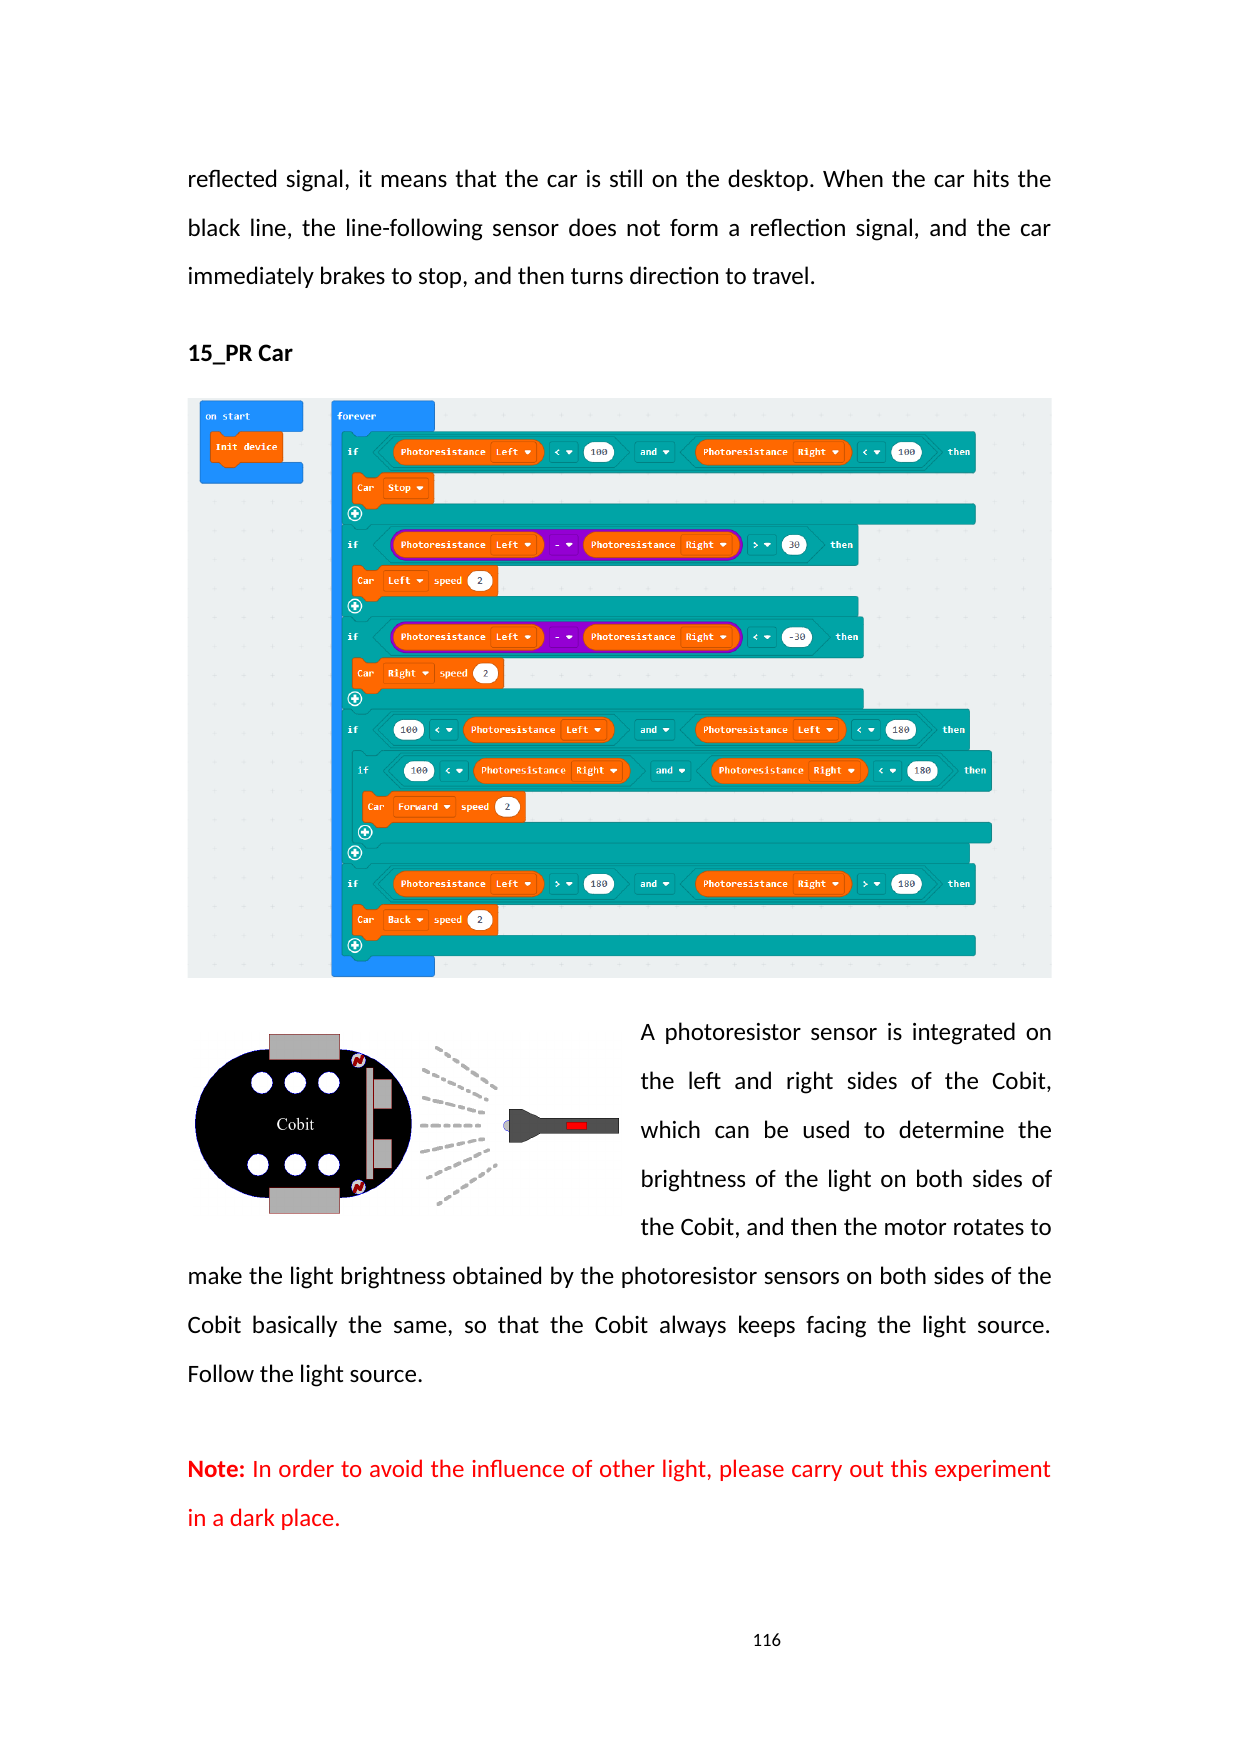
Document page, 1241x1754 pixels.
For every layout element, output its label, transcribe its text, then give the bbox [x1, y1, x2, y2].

subtitle 15_PR Car [187, 336, 1053, 369]
text A photoresistor sensor is integrated on the left and right sides of the Cobit, which can be used to determine the brightness of the light on both sides of the Cobit, and then the motor rotates to make the light brightness obtained by the photoresistor sensors on both sides of the Cobit basically the same, so that the Cobit always keeps facing the light source. Follow the light source. [187, 1016, 1053, 1389]
picture [192, 1032, 622, 1216]
text Note: In order to avoid the influence of other light, please carry out this experiment in a dark place. [187, 1452, 1053, 1533]
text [187, 162, 1053, 292]
picture [187, 398, 1052, 978]
